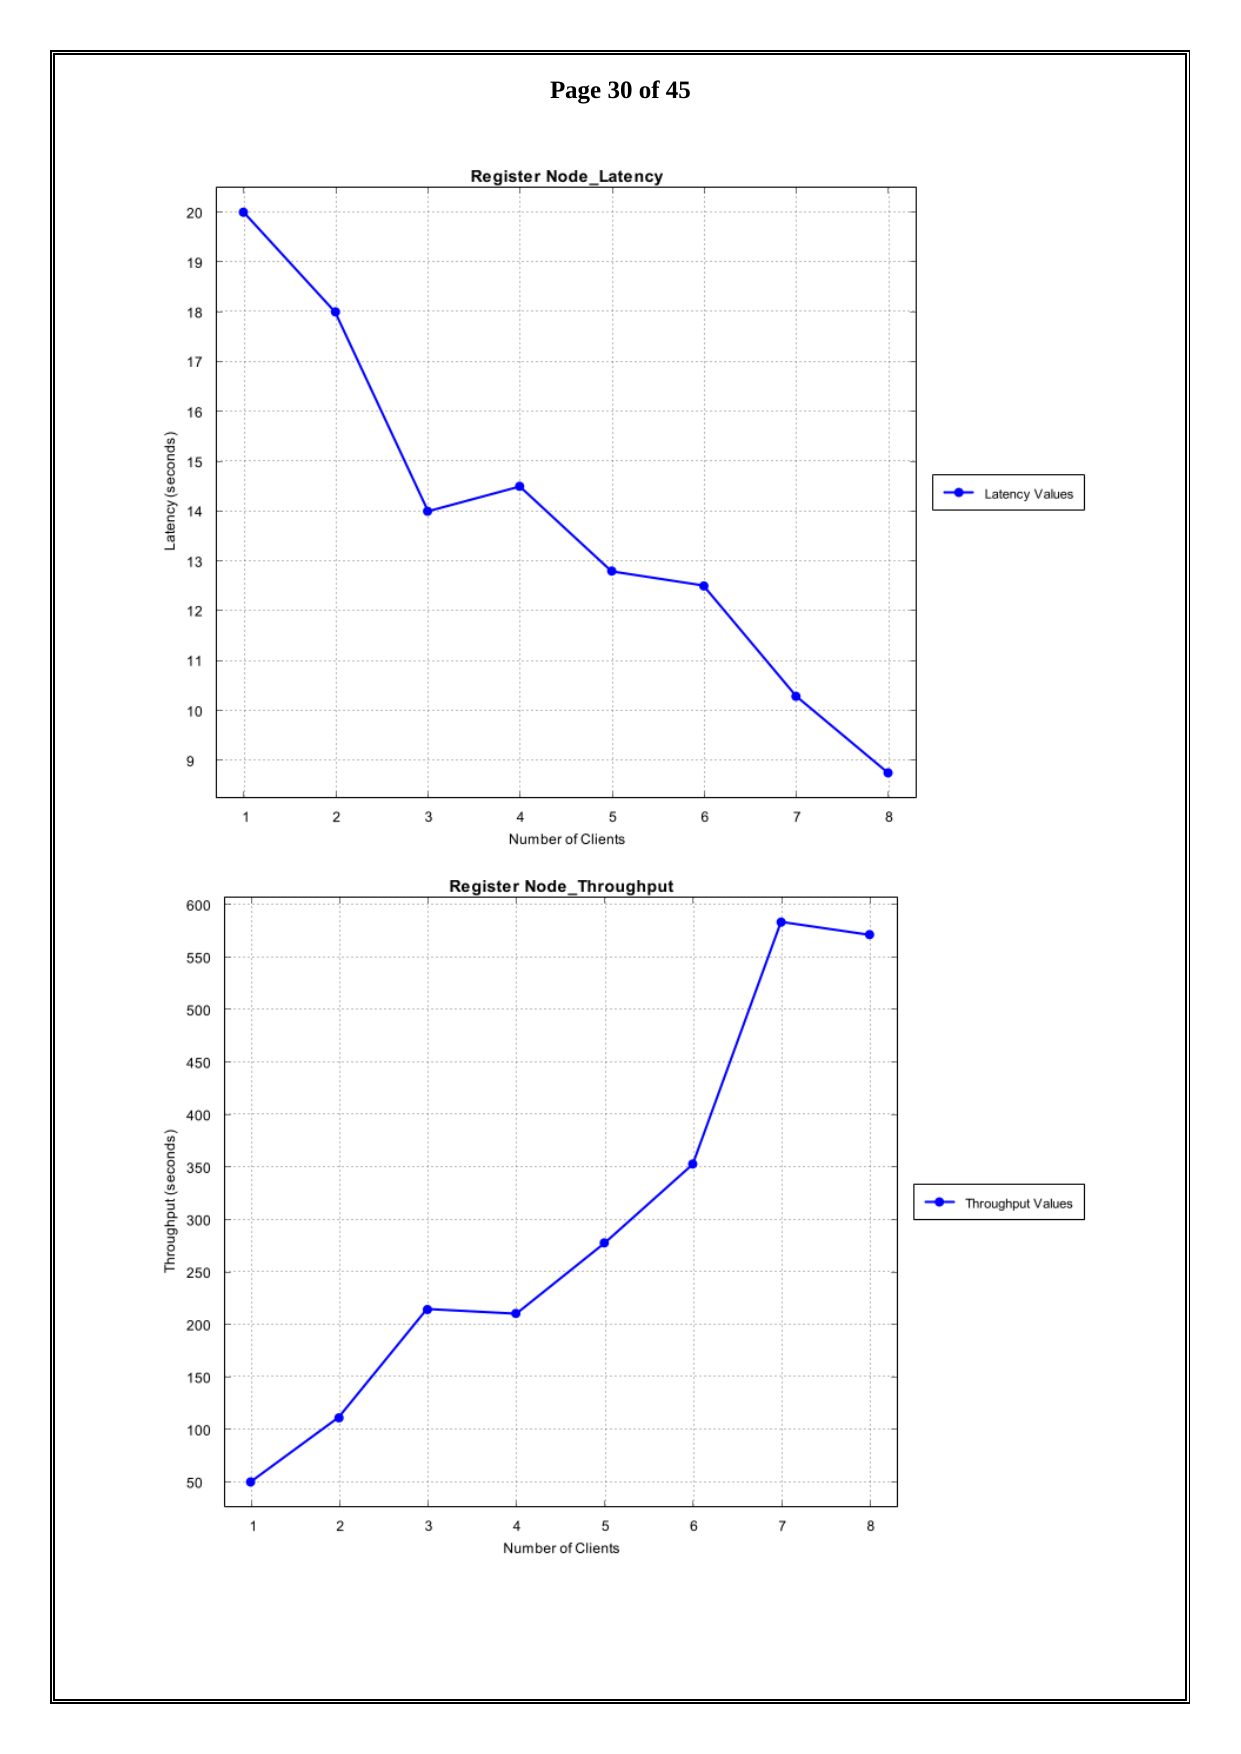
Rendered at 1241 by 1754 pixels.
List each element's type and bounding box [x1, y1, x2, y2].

picture [150, 859, 1091, 1565]
picture [150, 150, 1091, 856]
